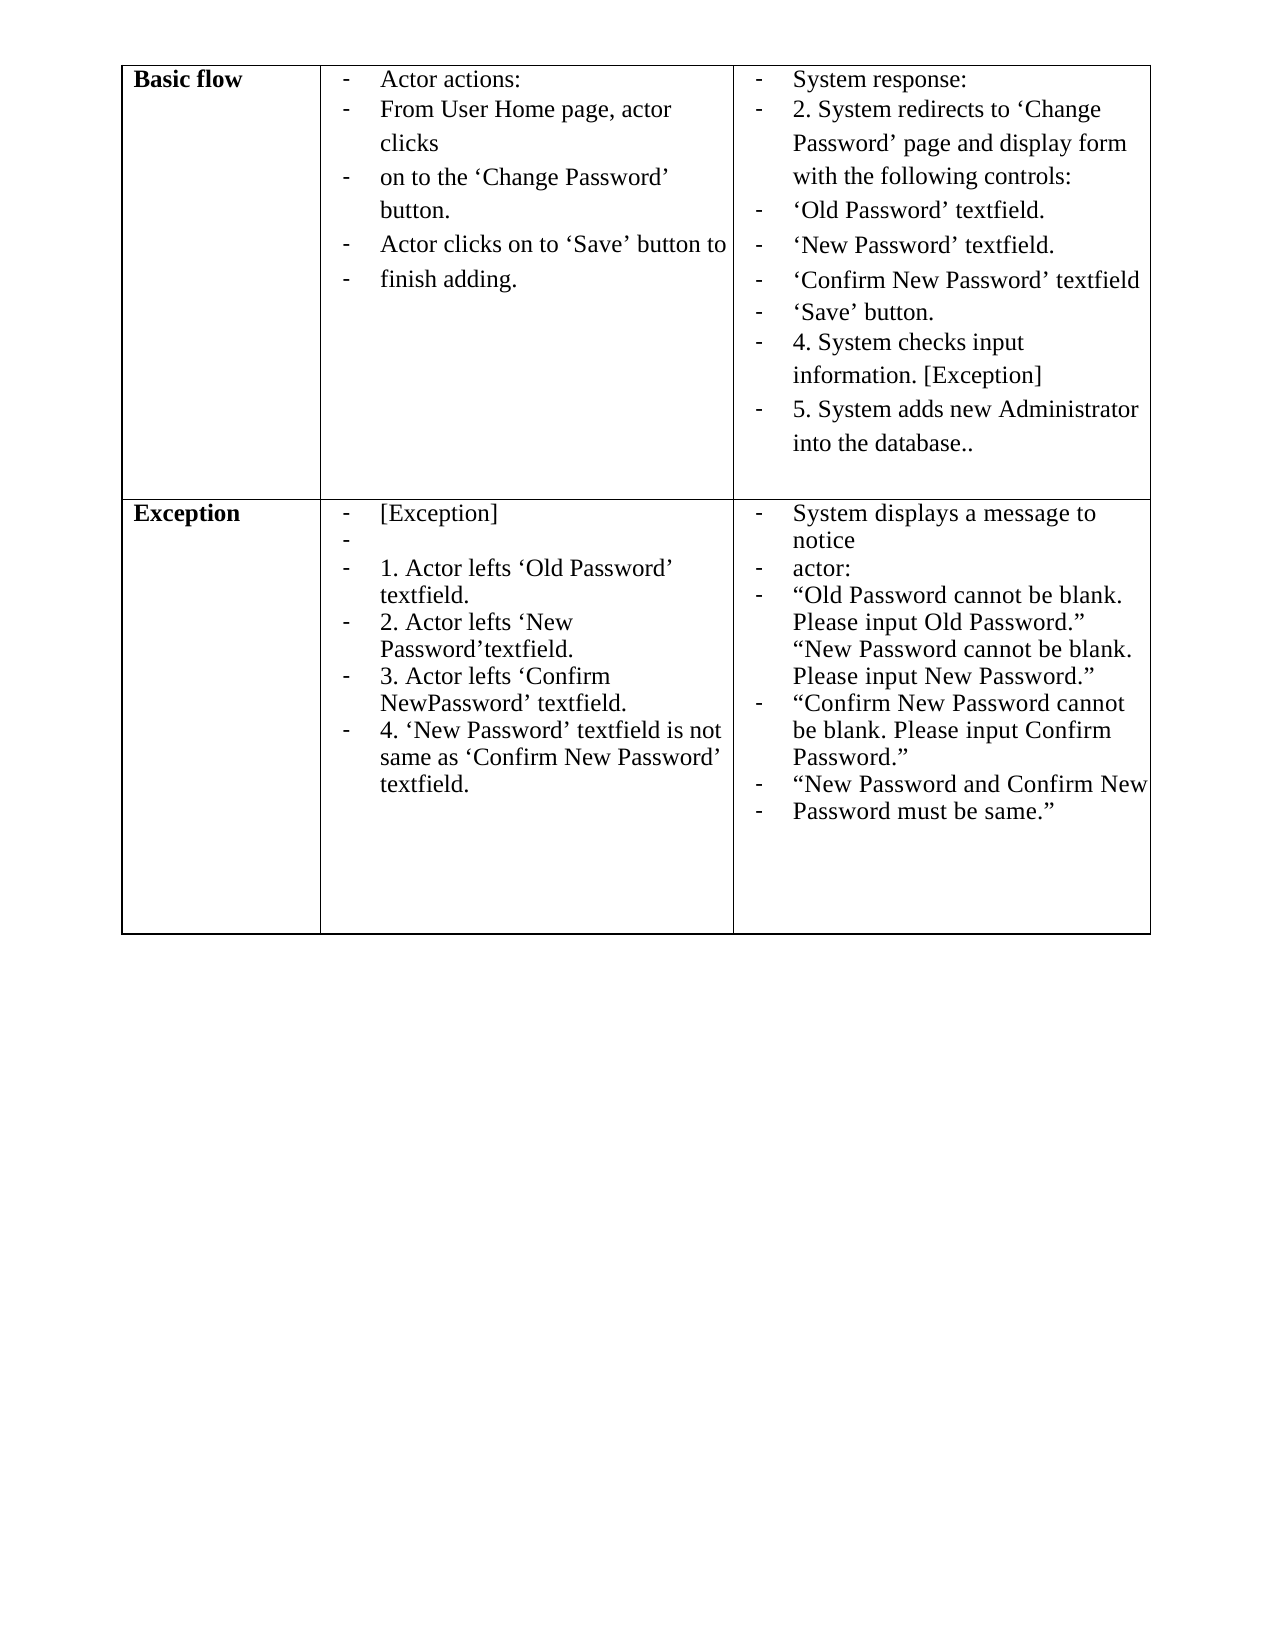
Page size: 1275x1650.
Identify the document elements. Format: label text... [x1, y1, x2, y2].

table_cell [Exception] 1. Actor lefts ‘Old Password’ textfield. 2. Actor lefts ‘New Password’textfield. 3. Actor lefts ‘Confirm NewPassword’ textfield. 4. ‘New Password’ textfield is not same as ‘Confirm New Password’ textfield. [321, 500, 733, 933]
table_cell Actor actions: From User Home page, actor clicks on to the ‘Change Password’ button. Actor clicks on to ‘Save’ button to finish adding. [321, 66, 733, 499]
table_cell Exception [123, 500, 320, 933]
table_cell System displays a message to notice actor: “Old Password cannot be blank. Please input Old Password.” “New Password cannot be blank. Please input New Password.” “Confirm New Password cannot be blank. Please input Confirm Password.” “New Password and Confirm New Password must be same.” [734, 500, 1150, 933]
table_cell System response: 2. System redirects to ‘Change Password’ page and display form with the following controls: ‘Old Password’ textfield. ‘New Password’ textfield. ‘Confirm New Password’ textfield ‘Save’ button. 4. System checks input information. [Exception] 5. System adds new Administrator into the database.. [734, 66, 1150, 499]
table_cell Basic flow [123, 66, 320, 499]
